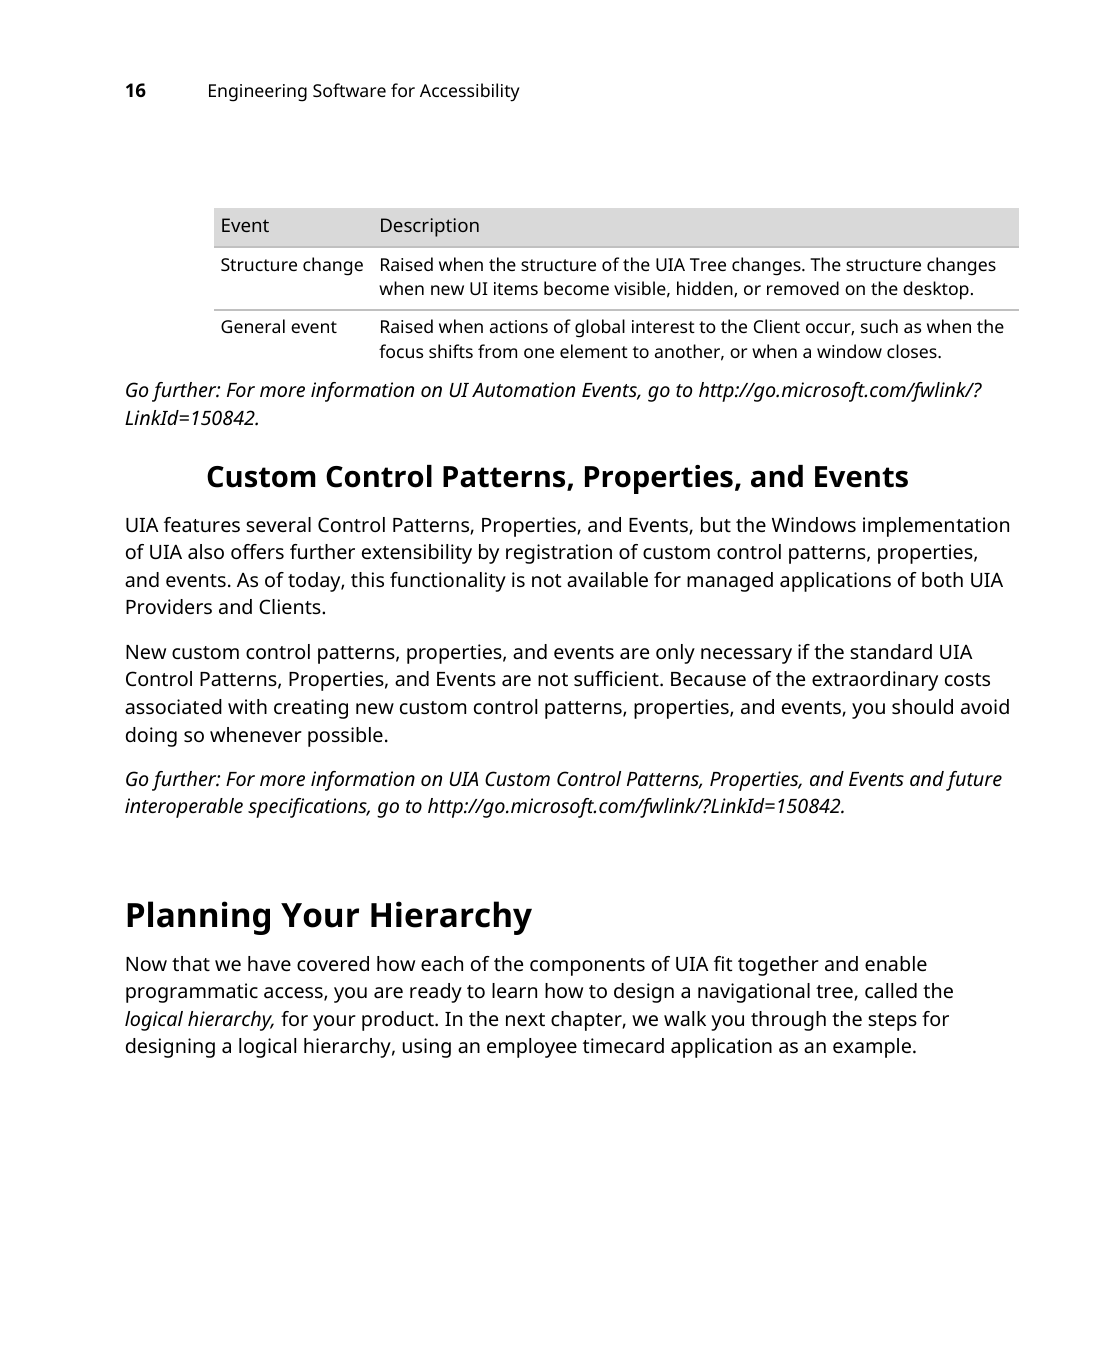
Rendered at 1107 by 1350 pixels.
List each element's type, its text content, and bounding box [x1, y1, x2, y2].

table_cell Raised when the structure of the UIA Tree changes. The structure changes when new UI items become visible, hidden, or removed on the desktop. [373, 248, 1019, 309]
text Go further: For more information on UIA Custom Control Patterns, Properties, and Events and future interoperable specifications, go to http://go.microsoft.com/fwlink/?LinkId=150842. [124, 764, 1019, 820]
table_cell General event [214, 311, 373, 372]
subtitle Custom Control Patterns, Properties, and Events [206, 456, 1019, 496]
text New custom control patterns, properties, and events are only necessary if the standard UIA Control Patterns, Properties, and Events are not sufficient. Because of the extraordinary costs associated with creating new custom control patterns, properties, and events, you should avoid doing so whenever possible. [124, 637, 1019, 748]
table_header Event [214, 208, 373, 246]
table_cell Raised when actions of global interest to the Client occur, such as when the focus shifts from one element to another, or when a window closes. [373, 311, 1019, 372]
text Go further: For more information on UI Automation Events, go to http://go.microsoft.com/fwlink/?LinkId=150842. [124, 376, 1019, 431]
subtitle Planning Your Hierarchy [124, 897, 1019, 935]
text Now that we have covered how each of the components of UIA fit together and enable programmatic access, you are ready to learn how to design a navigational tree, called the logical hierarchy, for your product. In the next chapter, we walk you through the steps for designing a logical hierarchy, using an employee timecard application as an example. [124, 949, 1019, 1060]
table_header Description [373, 208, 1019, 246]
text UIA features several Control Patterns, Properties, and Events, but the Windows implementation of UIA also offers further extensibility by registration of custom control patterns, properties, and events. As of today, this functionality is not available for managed applications of both UIA Providers and Clients. [124, 510, 1019, 621]
table_cell Structure change [214, 248, 373, 309]
